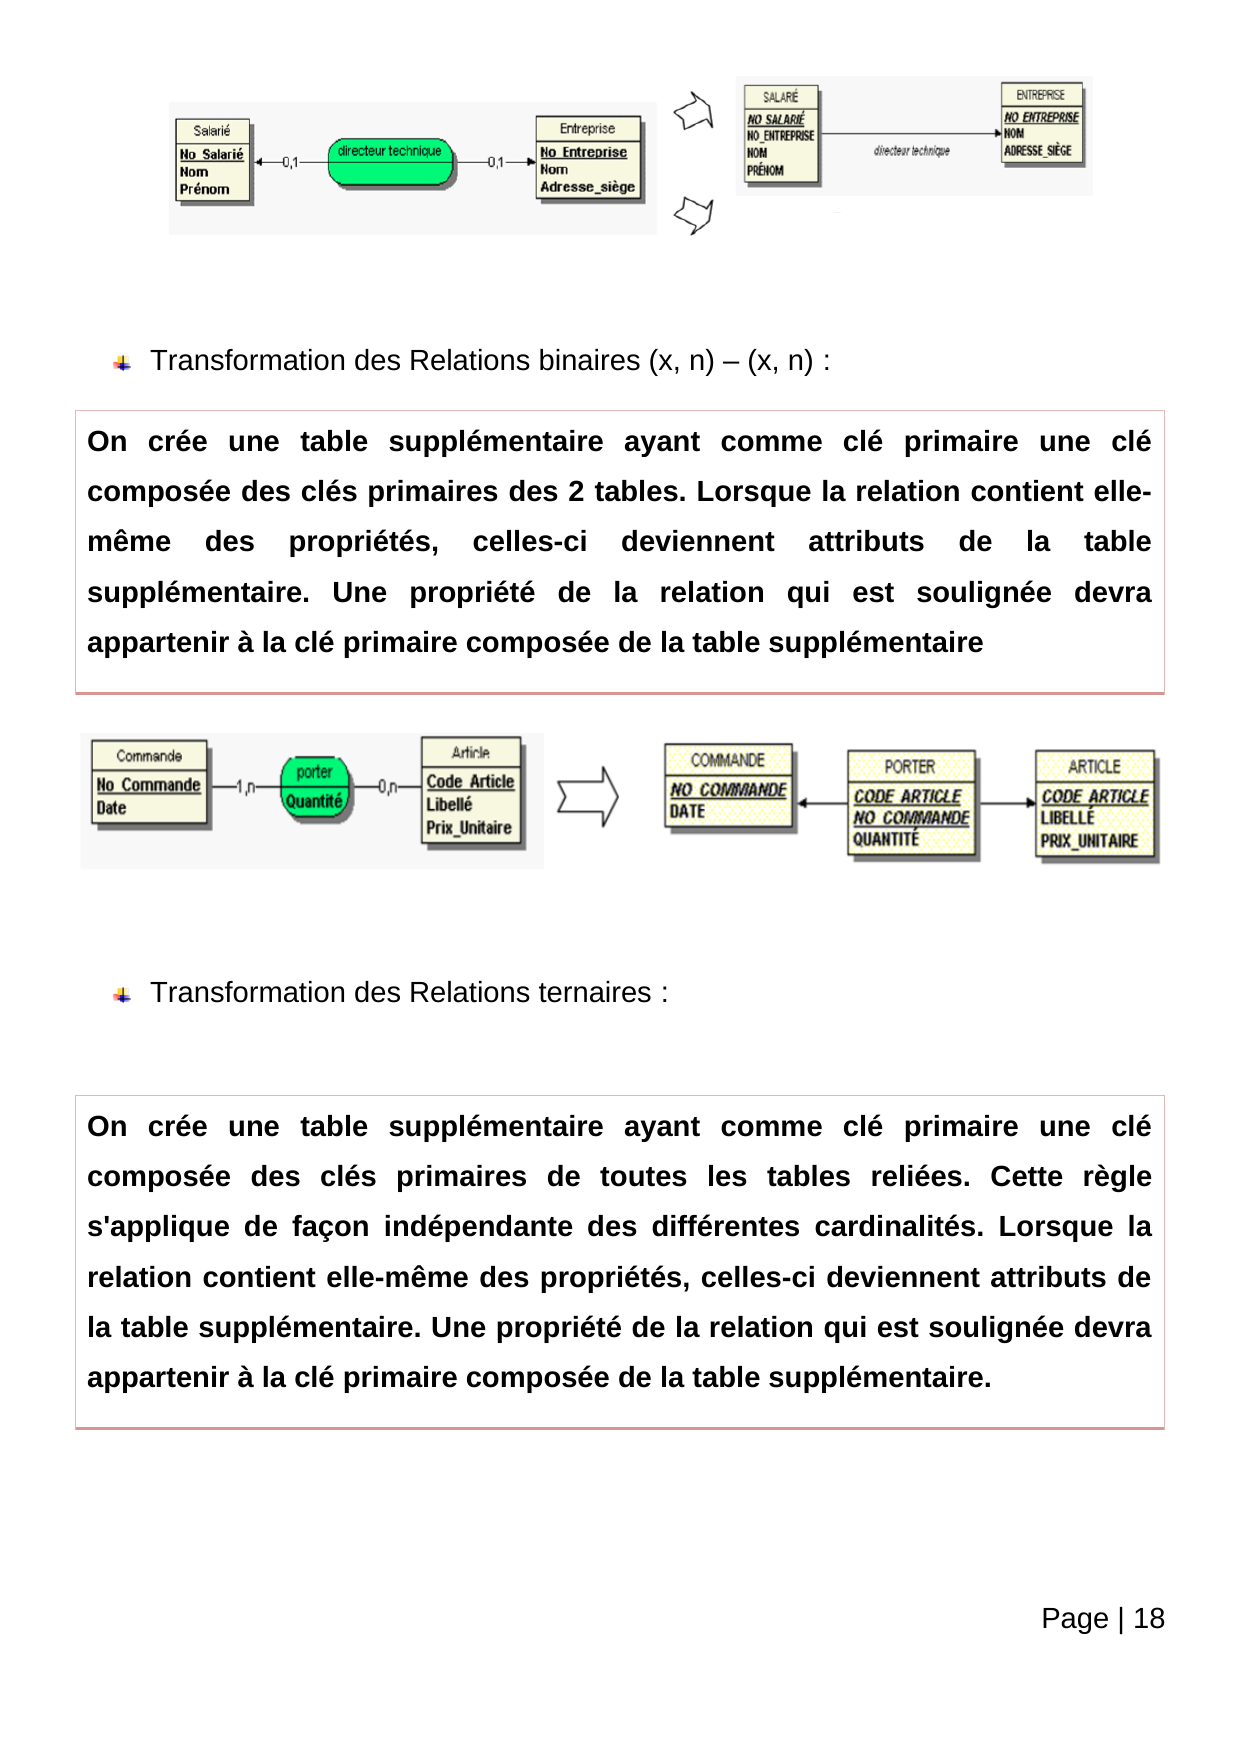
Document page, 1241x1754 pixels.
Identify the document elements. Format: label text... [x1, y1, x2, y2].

table_header On crée une table supplémentaire ayant comme clé primaire une clé composée des clés primaires des 2 tables. Lorsque la relation contient elle-même des propriétés, celles-ci deviennent attributs de la table supplémentaire. Une propriété de la relation qui est soulignée devra appartenir à la clé primaire composée de la table supplémentaire [76, 411, 1164, 692]
picture [113, 354, 131, 371]
picture [160, 76, 1106, 289]
picture [73, 733, 1160, 880]
table_header On crée une table supplémentaire ayant comme clé primaire une clé composée des clés primaires de toutes les tables reliées. Cette règle s'applique de façon indépendante des différentes cardinalités. Lorsque la relation contient elle-même des propriétés, celles-ci deviennent attributs de la table supplémentaire. Une propriété de la relation qui est soulignée devra appartenir à la clé primaire composée de la table supplémentaire. [76, 1096, 1164, 1427]
picture [113, 986, 131, 1003]
list Transformation des Relations ternaires : [112, 976, 1165, 1009]
list Transformation des Relations binaires (x, n) – (x, n) : [112, 343, 1165, 377]
